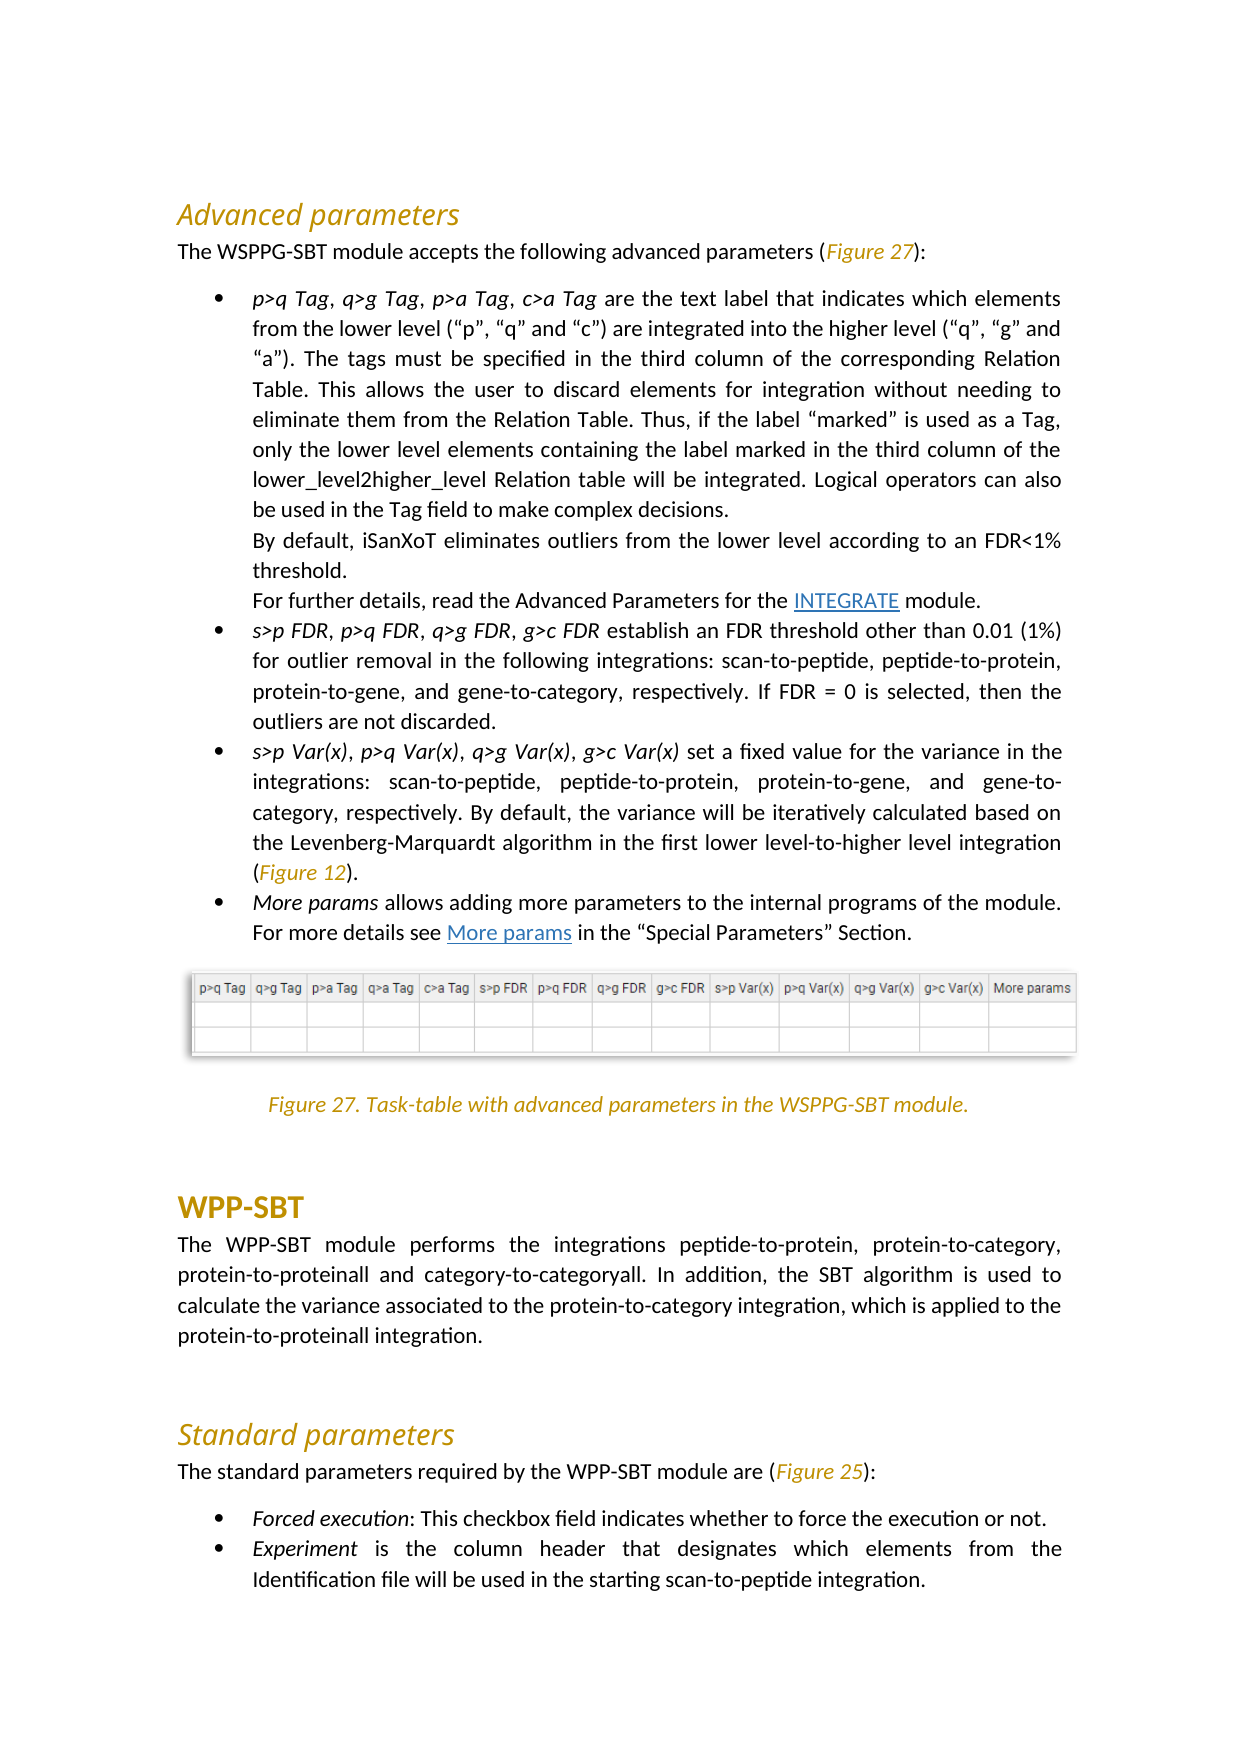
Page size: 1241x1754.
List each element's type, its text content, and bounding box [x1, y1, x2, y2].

text The WPP-SBT module performs the integrations peptide-to-protein, protein-to-category, protein-to-proteinall and category-to-categoryall. In addition, the SBT algorithm is used to calculate the variance associated to the protein-to-category integration, which is applied to the protein-to-proteinall integration. [177, 1230, 1063, 1349]
list Experiment is the column header that designates which elements from the Identification file will be used in the starting scan-to-peptide integration. [215, 1534, 1063, 1593]
subtitle WPP-SBT [177, 1186, 1063, 1227]
text Figure 27. Task-table with advanced parameters in the WSPPG-SBT module. [177, 1091, 1063, 1119]
list s>p Var(x), p>q Var(x), q>g Var(x), g>c Var(x) set a fixed value for the variance in the integrations: scan-to-peptide, peptide-to-protein, protein-to-gene, and gene-to-category, respectively. By default, the variance will be iteratively calculated based on the Levenberg-Marquardt algorithm in the first lower level-to-higher level integration (Figure 12). [215, 737, 1063, 886]
list s>p FDR, p>q FDR, q>g FDR, g>c FDR establish an FDR threshold other than 0.01 (1%) for outlier removal in the following integrations: scan-to-peptide, peptide-to-protein, protein-to-gene, and gene-to-category, respectively. If FDR = 0 is selected, then the outliers are not discarded. [215, 616, 1063, 735]
list By default, iSanXoT eliminates outliers from the lower level according to an FDR<1% threshold. [252, 526, 1063, 584]
text The WSPPG-SBT module accepts the following advanced parameters (Figure 27): [177, 237, 1063, 265]
list More params allows adding more parameters to the internal programs of the module. For more details see More params in the “Special Parameters” Section. [215, 888, 1063, 947]
text The standard parameters required by the WPP-SBT module are (Figure 25): [177, 1457, 1063, 1486]
list p>q Tag, q>g Tag, p>a Tag, c>a Tag are the text label that indicates which elements from the lower level (“p”, “q” and “c”) are integrated into the higher level (“q”, “g” and “a”). The tags must be specified in the third column of the corresponding Relation Table. This allows the user to discard elements for integration without needing to eliminate them from the Relation Table. Thus, if the label “marked” is used as a Tag, only the lower level elements containing the label marked in the third column of the lower_level2higher_level Relation table will be integrated. Logical operators can also be used in the Tag field to make complex decisions. [215, 284, 1063, 524]
list Forced execution: This checkbox field indicates whether to force the execution or not. [215, 1504, 1063, 1532]
list For further details, read the Advanced Parameters for the INTEGRATE module. [252, 586, 1063, 614]
picture [192, 971, 1079, 1056]
subtitle Standard parameters [177, 1415, 1063, 1454]
subtitle Advanced parameters [177, 194, 1063, 234]
